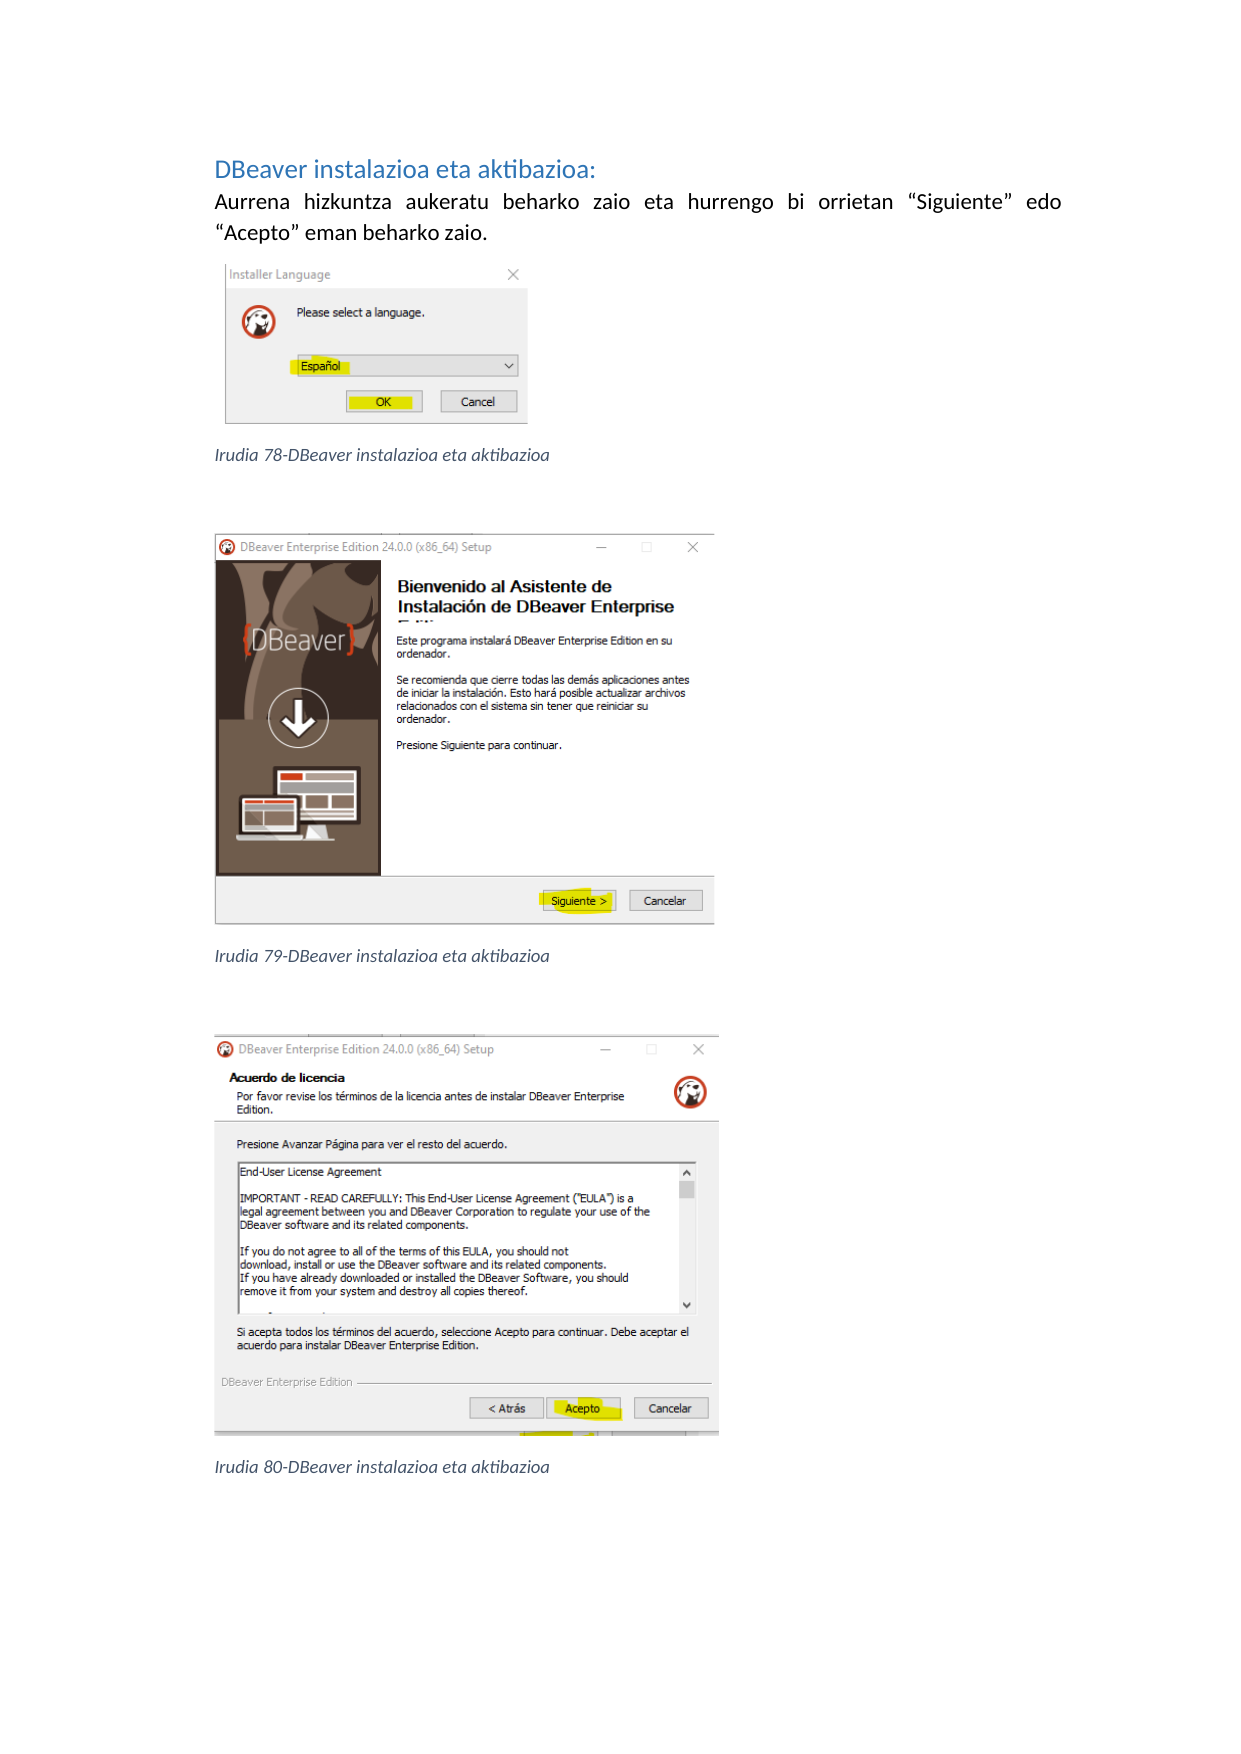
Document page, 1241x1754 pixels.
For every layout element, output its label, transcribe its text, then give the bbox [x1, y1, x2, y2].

text Irudia 79-DBeaver instalazioa eta aktibazioa [214, 944, 1063, 967]
text Irudia 78-DBeaver instalazioa eta aktibazioa [214, 443, 1063, 466]
text Irudia 80-DBeaver instalazioa eta aktibazioa [214, 1455, 1063, 1478]
subtitle DBeaver instalazioa eta aktibazioa: [214, 152, 1063, 185]
picture [214, 1034, 719, 1436]
text Aurrena hizkuntza aukeratu beharko zaio eta hurrengo bi orrietan “Siguiente” edo “Acepto” eman beharko zaio. [214, 187, 1063, 246]
picture [214, 533, 715, 925]
picture [224, 264, 528, 424]
